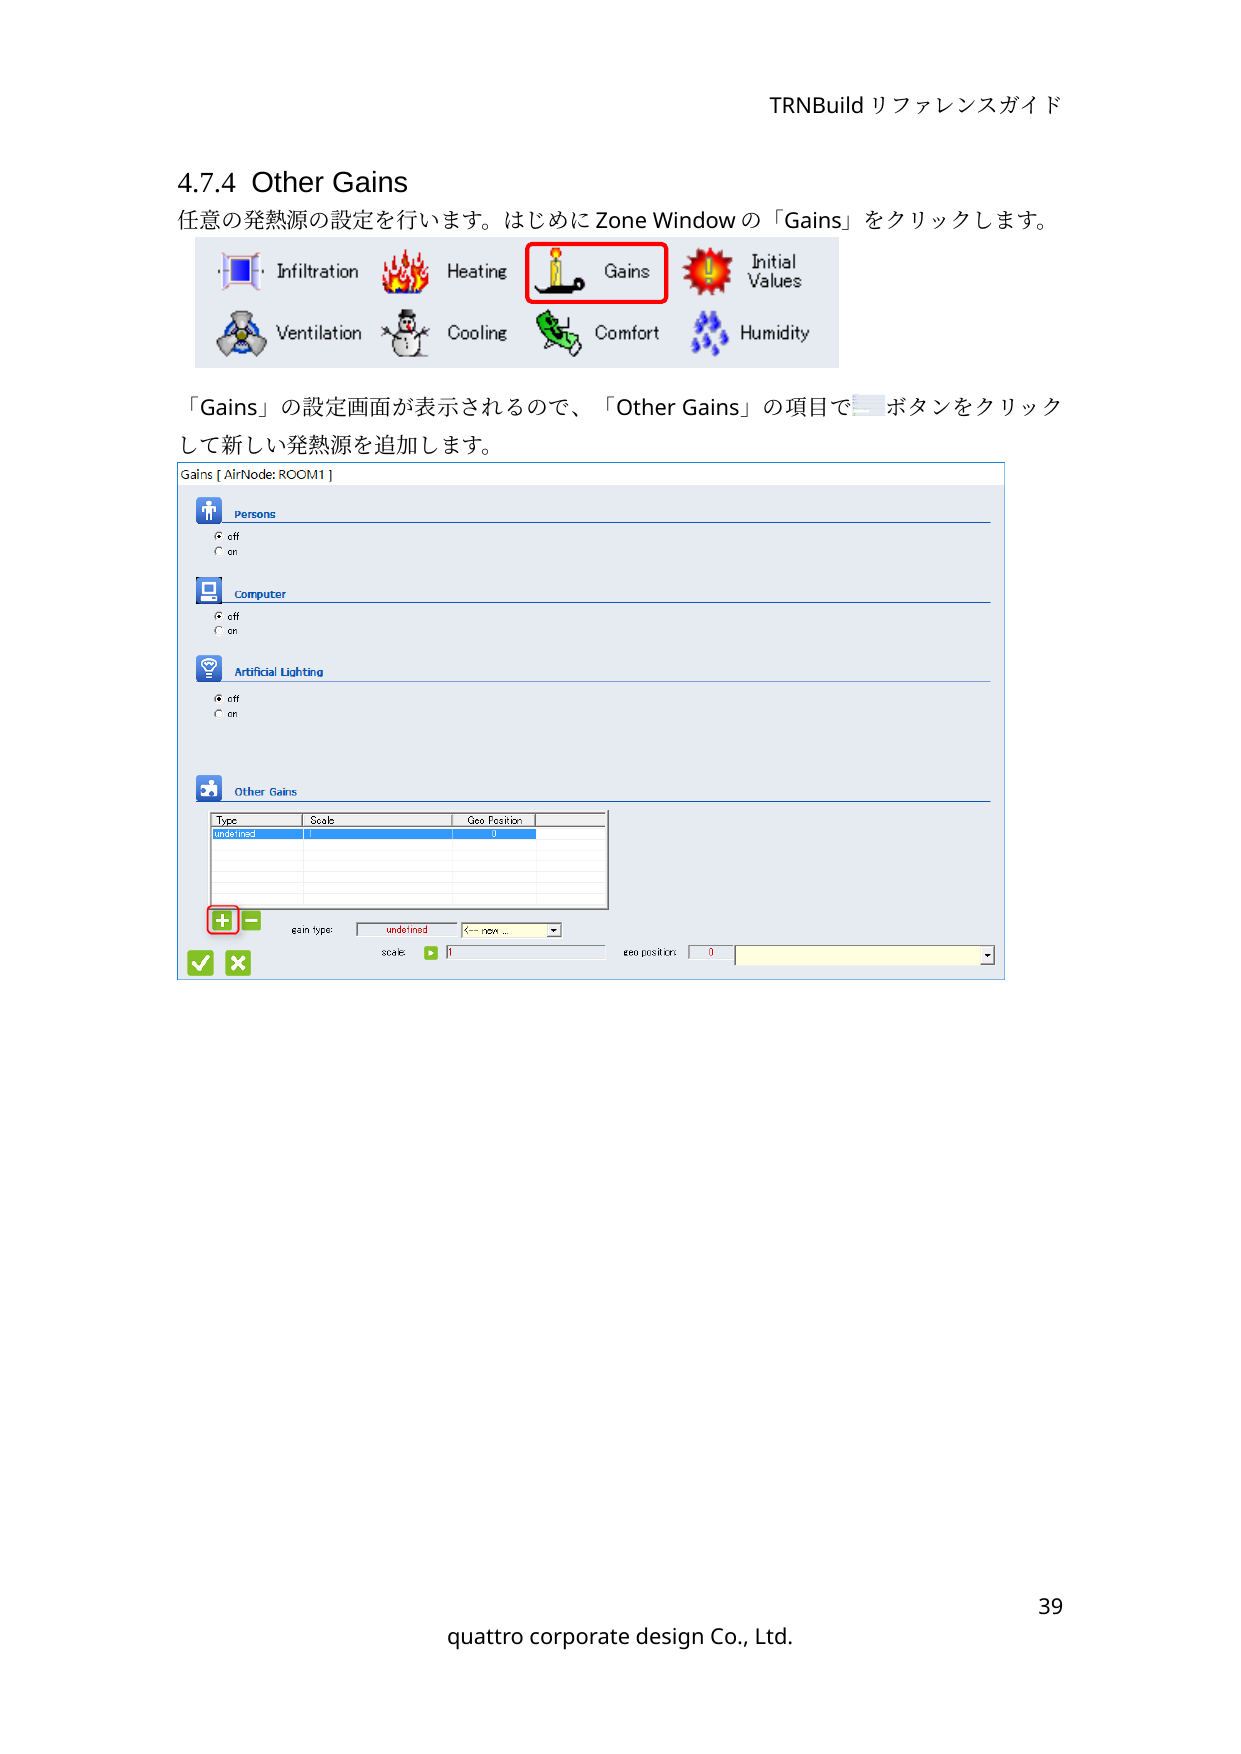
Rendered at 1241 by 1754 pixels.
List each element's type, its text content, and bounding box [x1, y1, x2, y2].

picture [195, 238, 839, 368]
picture [177, 463, 1005, 980]
picture [852, 394, 886, 416]
text Other Gains [177, 163, 1063, 200]
text 任意の発熱源の設定を行います。はじめにZone Windowの「Gains」をクリックします。 [177, 200, 1063, 238]
text 「Gains」の設定画面が表示されるので、「Other Gains」の項目でボタンをクリックして新しい発熱源を追加します。 [177, 388, 1063, 463]
